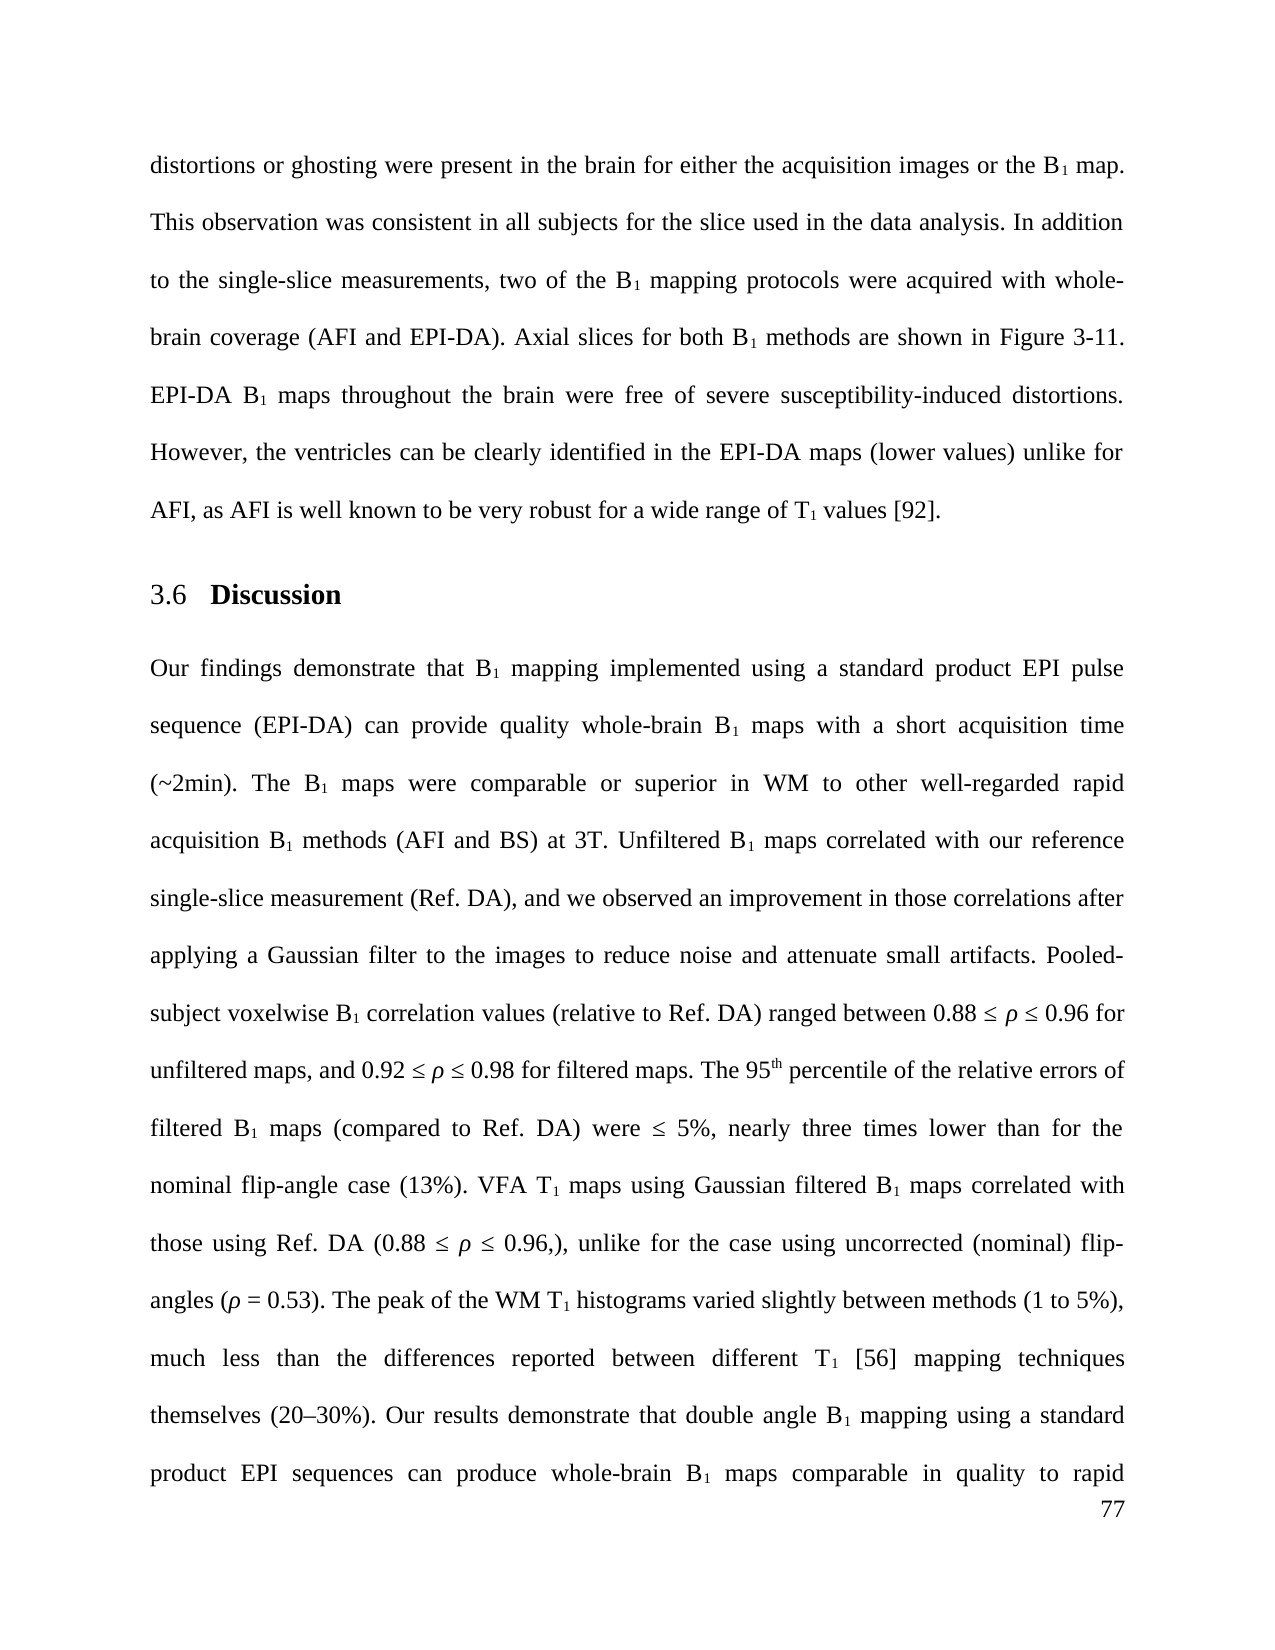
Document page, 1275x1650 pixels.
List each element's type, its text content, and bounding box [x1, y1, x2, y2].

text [150, 150, 1125, 524]
subtitle Discussion [150, 577, 1125, 611]
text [150, 653, 1125, 1487]
